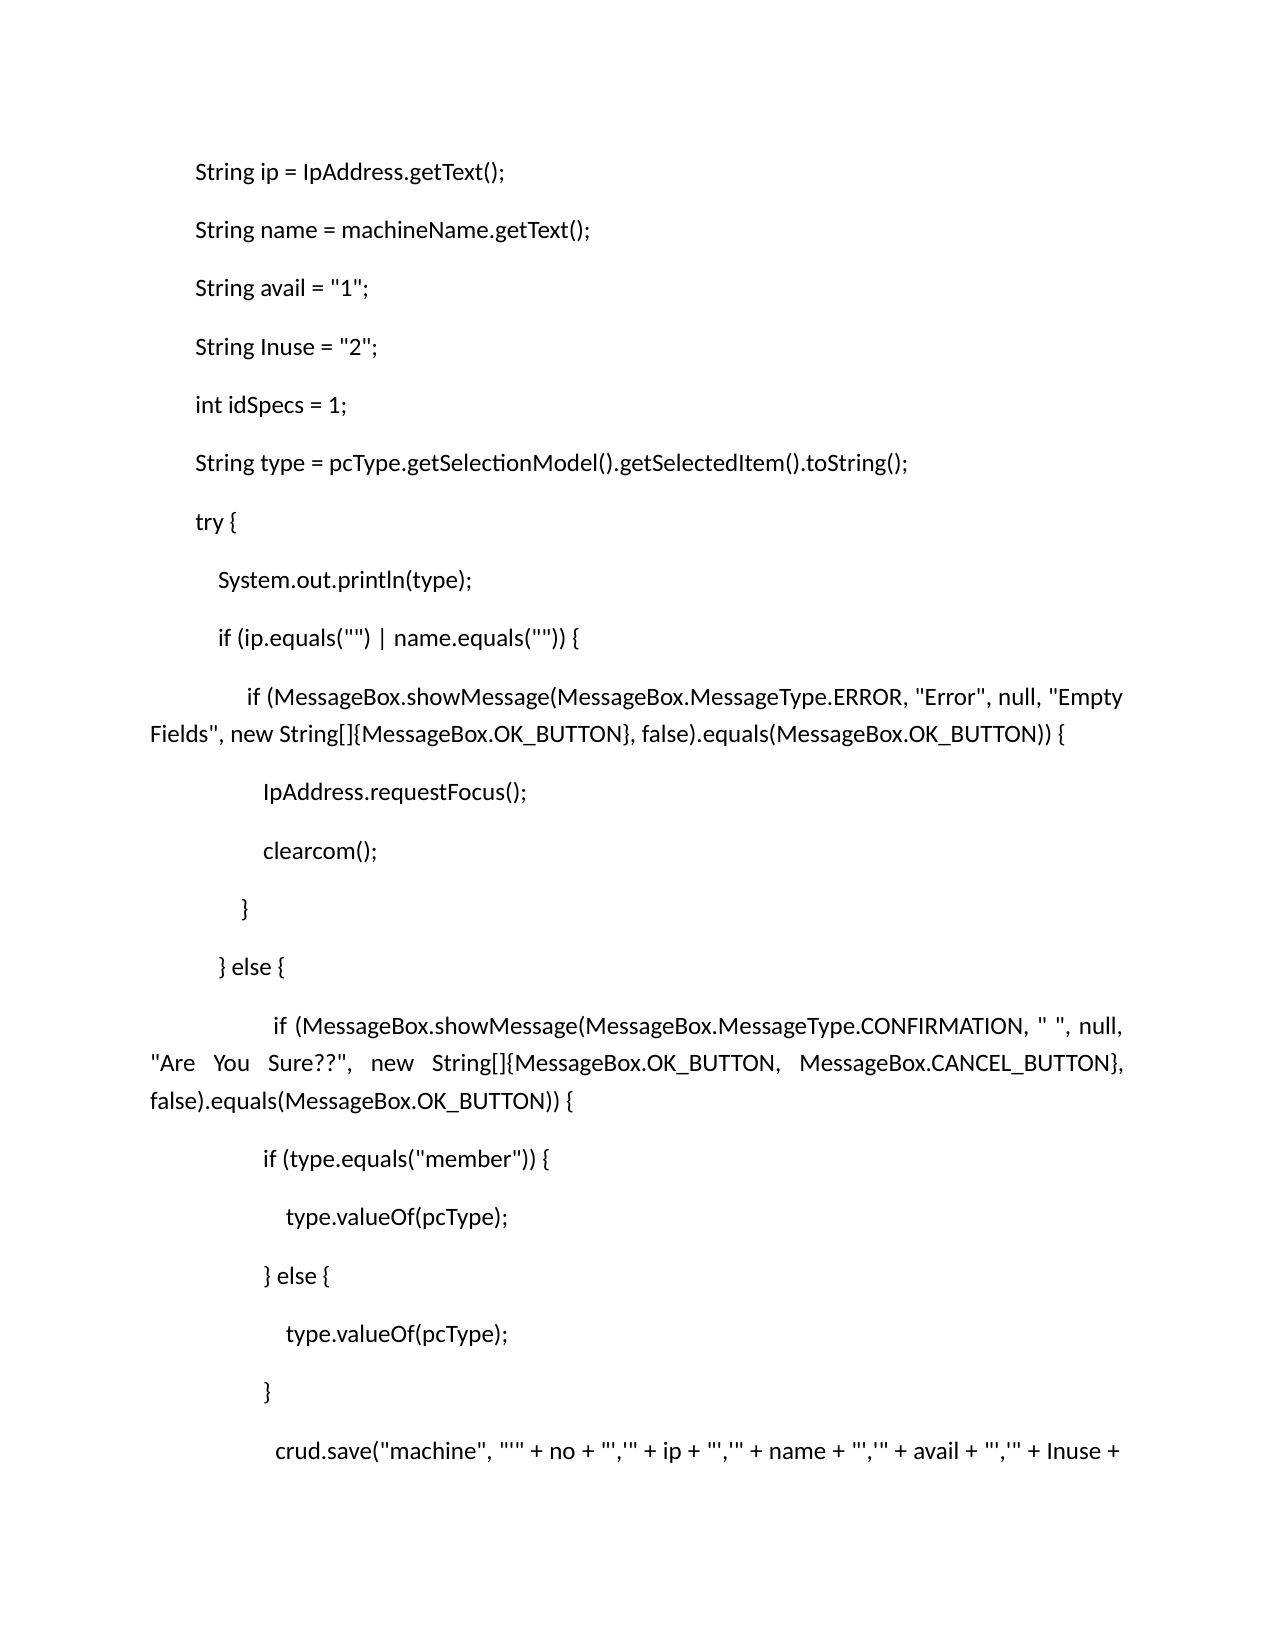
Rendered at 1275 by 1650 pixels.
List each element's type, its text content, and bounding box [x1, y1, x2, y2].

text } else { [150, 1254, 1125, 1292]
text type.valueOf(pcType); [150, 1312, 1125, 1350]
text String ip = IpAddress.getText(); [150, 150, 1125, 187]
text if (ip.equals("") | name.equals("")) { [150, 617, 1125, 654]
text if (MessageBox.showMessage(MessageBox.MessageType.CONFIRMATION, " ", null, "Are You Sure??", new String[]{MessageBox.OK_BUTTON, MessageBox.CANCEL_BUTTON}, false).equals(MessageBox.OK_BUTTON)) { [150, 1004, 1125, 1117]
text if (type.equals("member")) { [150, 1137, 1125, 1175]
text } [150, 1371, 1125, 1408]
text String avail = "1"; [150, 267, 1125, 304]
text } else { [150, 946, 1125, 983]
text type.valueOf(pcType); [150, 1196, 1125, 1233]
text IpAddress.requestFocus(); [150, 771, 1125, 808]
text clearcom(); [150, 829, 1125, 867]
text } [150, 887, 1125, 925]
text String Inuse = "2"; [150, 325, 1125, 362]
text String type = pcType.getSelectionModel().getSelectedItem().toString(); [150, 442, 1125, 479]
text String name = machineName.getText(); [150, 208, 1125, 246]
text System.out.println(type); [150, 558, 1125, 596]
text try { [150, 500, 1125, 537]
text int idSpecs = 1; [150, 383, 1125, 421]
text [150, 1429, 1125, 1467]
text if (MessageBox.showMessage(MessageBox.MessageType.ERROR, "Error", null, "Empty Fields", new String[]{MessageBox.OK_BUTTON}, false).equals(MessageBox.OK_BUTTON)) { [150, 675, 1125, 750]
